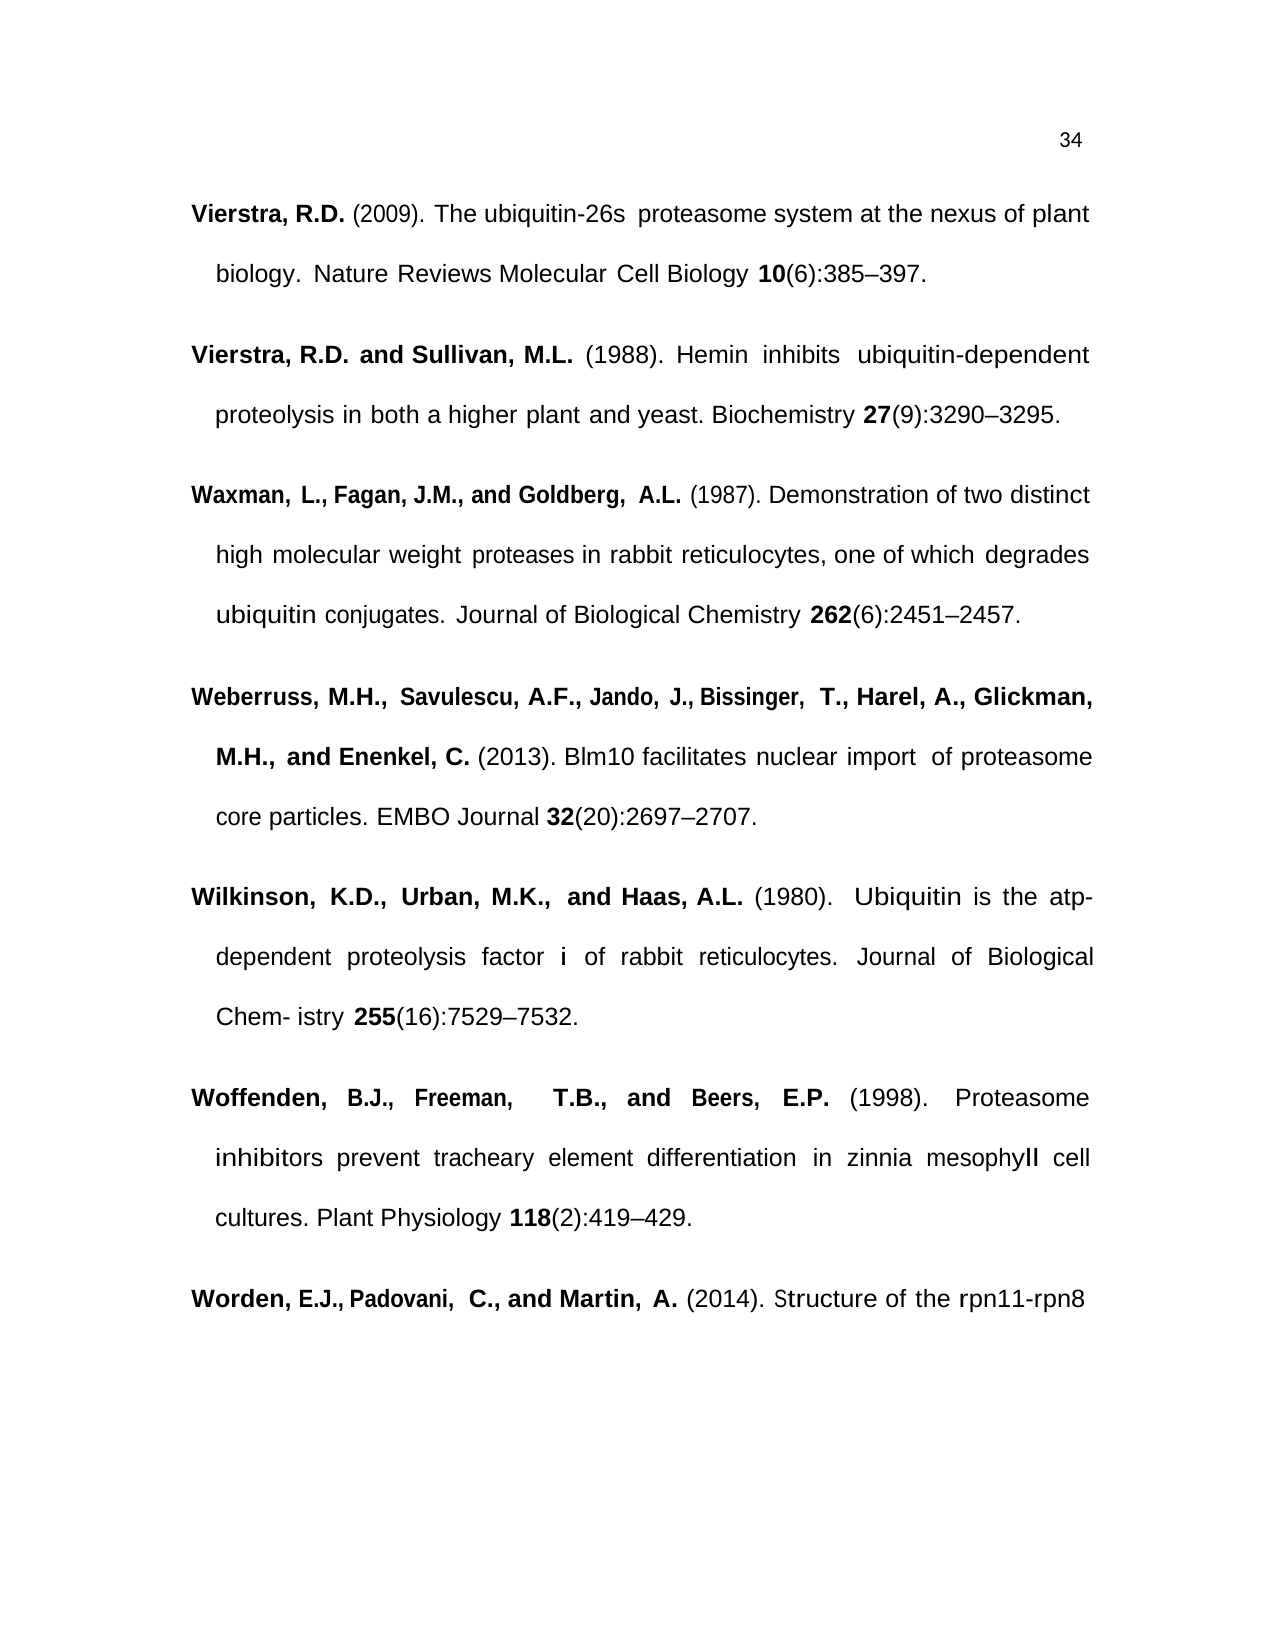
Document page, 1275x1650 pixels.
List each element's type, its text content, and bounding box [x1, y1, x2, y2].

text Weberruss, M.H., Savulescu, A.F., Jando, J., Bissinger, T., Harel, A., Glickman, M.H., and Enenkel, C. (2013). Blm10 facilitates nuclear import of proteasome core particles. EMBO Journal 32(20):2697–2707. [191, 681, 1093, 830]
text Vierstra, R.D. and Sullivan, M.L. (1988). Hemin inhibits ubiquitin-dependent proteolysis in both a higher plant and yeast. Biochemistry 27(9):3290–3295. [191, 339, 1090, 428]
text Woffenden, B.J., Freeman, T.B., and Beers, E.P. (1998). Proteasome inhibitors prevent tracheary element differentiation in zinnia mesophyll cell cultures. Plant Physiology 118(2):419–429. [191, 1083, 1090, 1232]
text Worden, E.J., Padovani, C., and Martin, A. (2014). Structure of the rpn11-rpn8 [191, 1284, 1102, 1313]
text Waxman, L., Fagan, J.M., and Goldberg, A.L. (1987). Demonstration of two distinct high molecular weight proteases in rabbit reticulocytes, one of which degrades ubiquitin conjugates. Journal of Biological Chemistry 262(6):2451–2457. [191, 481, 1090, 629]
text Wilkinson, K.D., Urban, M.K., and Haas, A.L. (1980). Ubiquitin is the atp- dependent proteolysis factor i of rabbit reticulocytes. Journal of Biological Chem- istry 255(16):7529–7532. [191, 882, 1094, 1031]
text Vierstra, R.D. (2009). The ubiquitin-26s proteasome system at the nexus of plant biology. Nature Reviews Molecular Cell Biology 10(6):385–397. [191, 199, 1090, 287]
